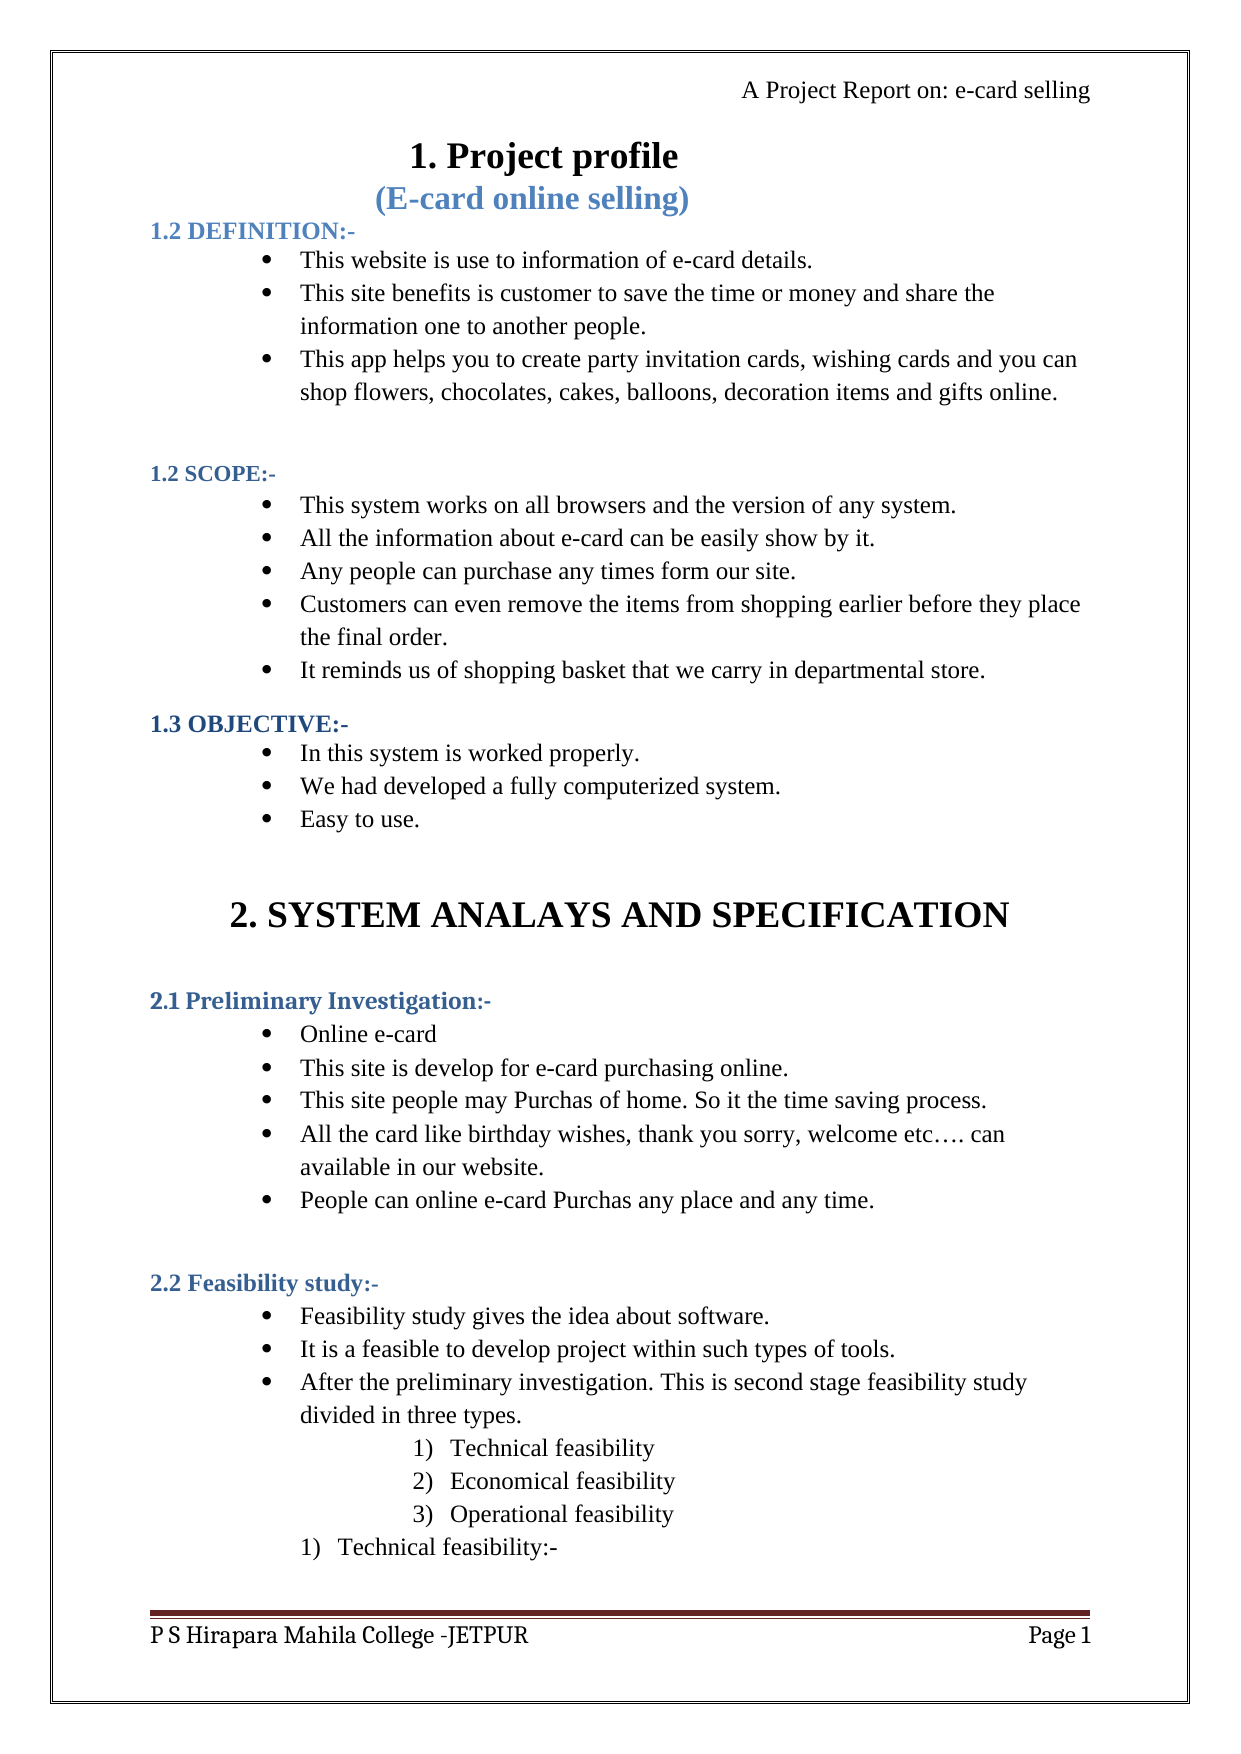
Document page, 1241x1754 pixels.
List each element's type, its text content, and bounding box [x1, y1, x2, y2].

text 1.2 DEFINITION:- [150, 216, 1090, 245]
list We had developed a fully computerized system. [262, 771, 1090, 800]
text (E-card online selling) [150, 178, 1090, 216]
list This site people may Purchas of home. So it the time saving process. [262, 1086, 1090, 1114]
list This app helps you to create party invitation cards, wishing cards and you can shop flowers, chocolates, cakes, balloons, decoration items and gifts online. [262, 344, 1090, 406]
list This site is develop for e-card purchasing online. [262, 1053, 1090, 1081]
list After the preliminary investigation. This is second stage feasibility study divided in three types. [262, 1367, 1090, 1428]
list Customers can even remove the items from shopping earlier before they place the final order. [262, 589, 1090, 651]
list It reminds us of shopping basket that we carry in departmental store. [262, 656, 1090, 684]
title 2. SYSTEM ANALAYS AND SPECIFICATION [197, 891, 1042, 937]
list In this system is worked properly. [262, 738, 1090, 767]
subtitle 2.2 Feasibility study:- [150, 1268, 1090, 1296]
list This site benefits is customer to save the time or money and share the information one to another people. [262, 278, 1090, 340]
list Easy to use. [262, 804, 1090, 866]
list Technical feasibility [412, 1433, 1090, 1462]
list All the card like birthday wishes, thank you sorry, welcome etc…. can available in our website. [262, 1119, 1090, 1180]
list Online e-card [262, 1019, 1090, 1048]
text 1.3 OBJECTIVE:- [150, 709, 1090, 738]
list Economical feasibility [412, 1466, 1090, 1494]
subtitle 1.2 SCOPE:- [150, 460, 1090, 487]
title 1. Project profile [347, 132, 1042, 178]
subtitle 2.1 Preliminary Investigation:- [150, 987, 1090, 1015]
list Operational feasibility [412, 1499, 1090, 1528]
list This website is use to information of e-card details. [262, 245, 1090, 274]
list People can online e-card Purchas any place and any time. [262, 1185, 1090, 1213]
list All the information about e-card can be easily show by it. [262, 523, 1090, 552]
list Feasibility study gives the idea about software. [262, 1301, 1090, 1329]
list This system works on all browsers and the version of any system. [262, 490, 1090, 519]
list It is a feasible to develop project within such types of tools. [262, 1334, 1090, 1362]
list Technical feasibility:- [300, 1532, 1090, 1561]
list Any people can purchase any times form our site. [262, 556, 1090, 585]
